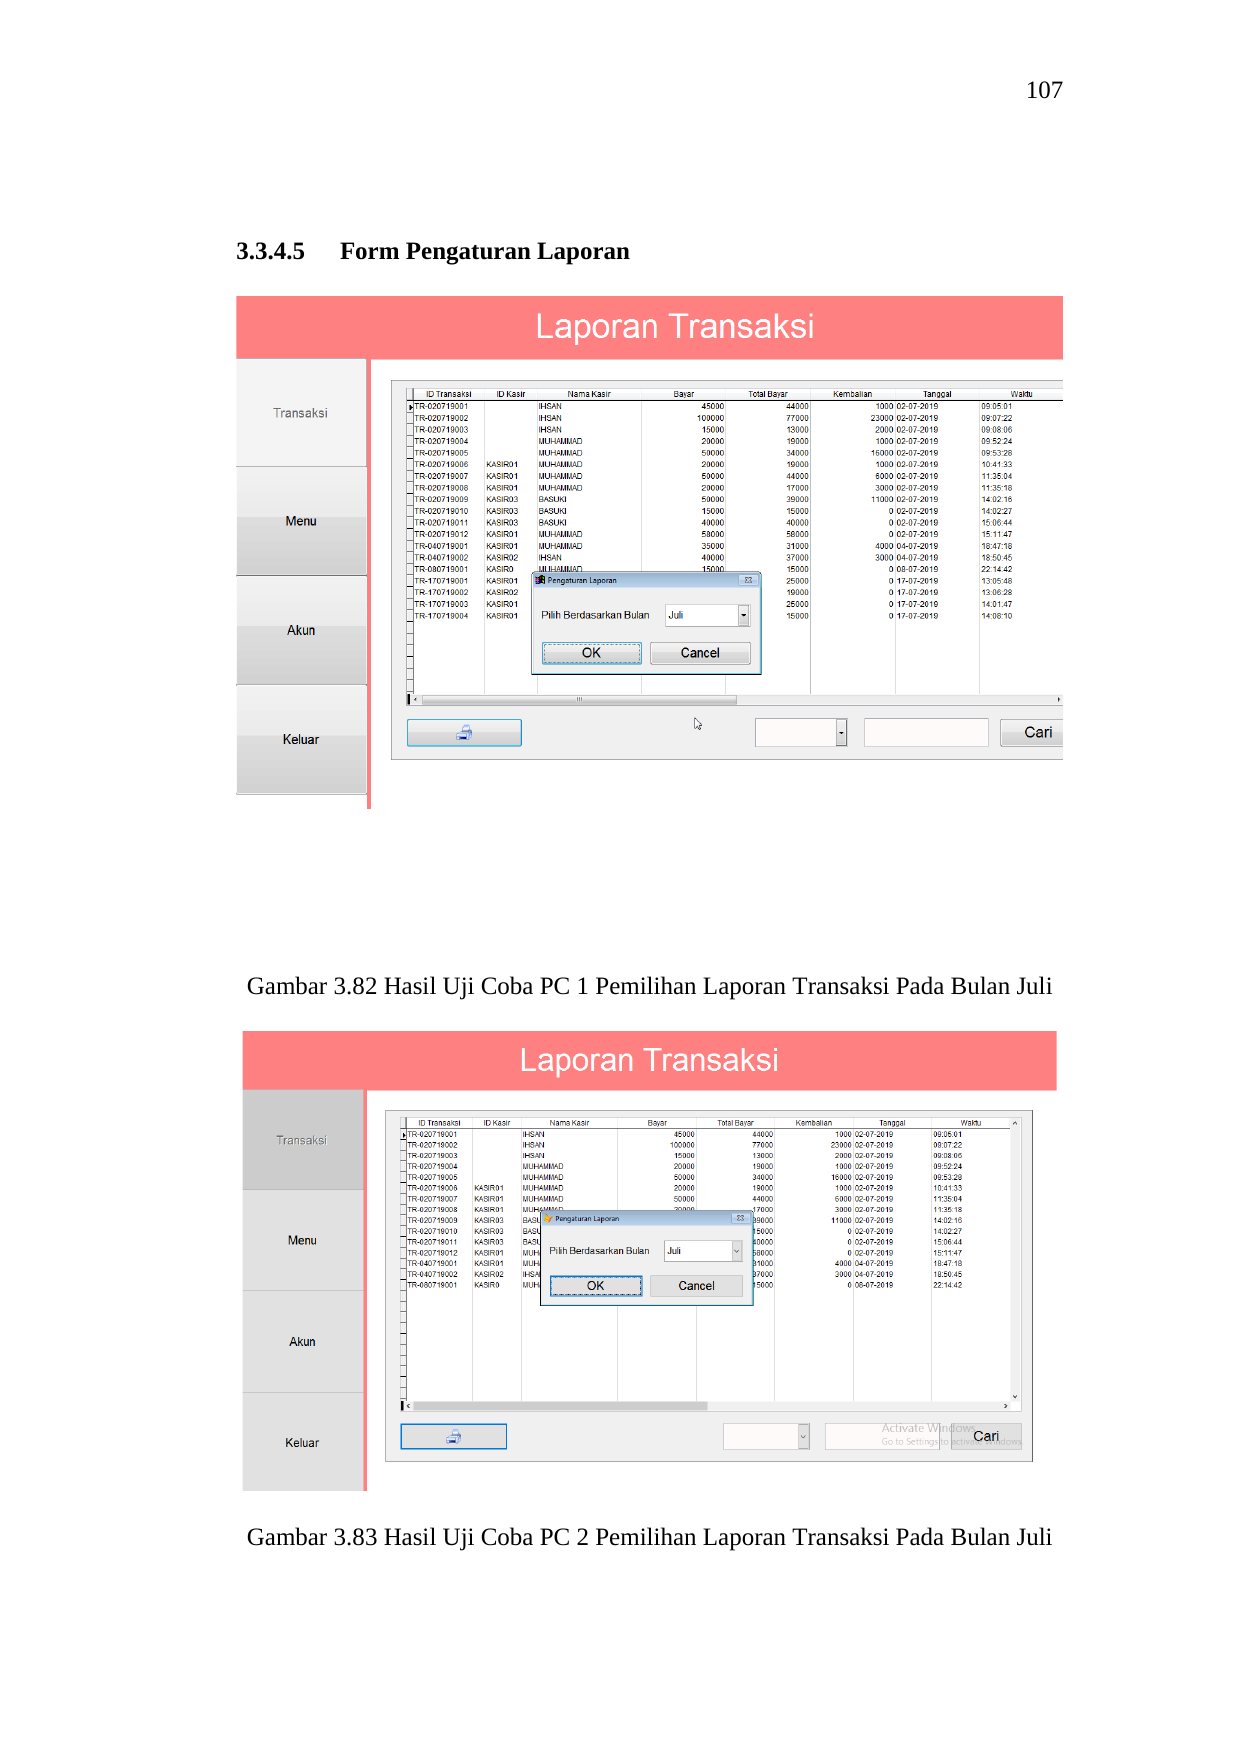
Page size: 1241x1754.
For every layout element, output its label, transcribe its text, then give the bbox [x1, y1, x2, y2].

picture [242, 1031, 1057, 1491]
text Gambar 3.82 Hasil Uji Coba PC 1 Pemilihan Laporan Transaksi Pada Bulan Juli [236, 957, 1063, 1000]
picture [236, 296, 1063, 957]
text 3.3.4.5 Form Pengaturan Laporan [236, 236, 1063, 265]
text Gambar 3.83 Hasil Uji Coba PC 2 Pemilihan Laporan Transaksi Pada Bulan Juli [236, 1522, 1063, 1550]
